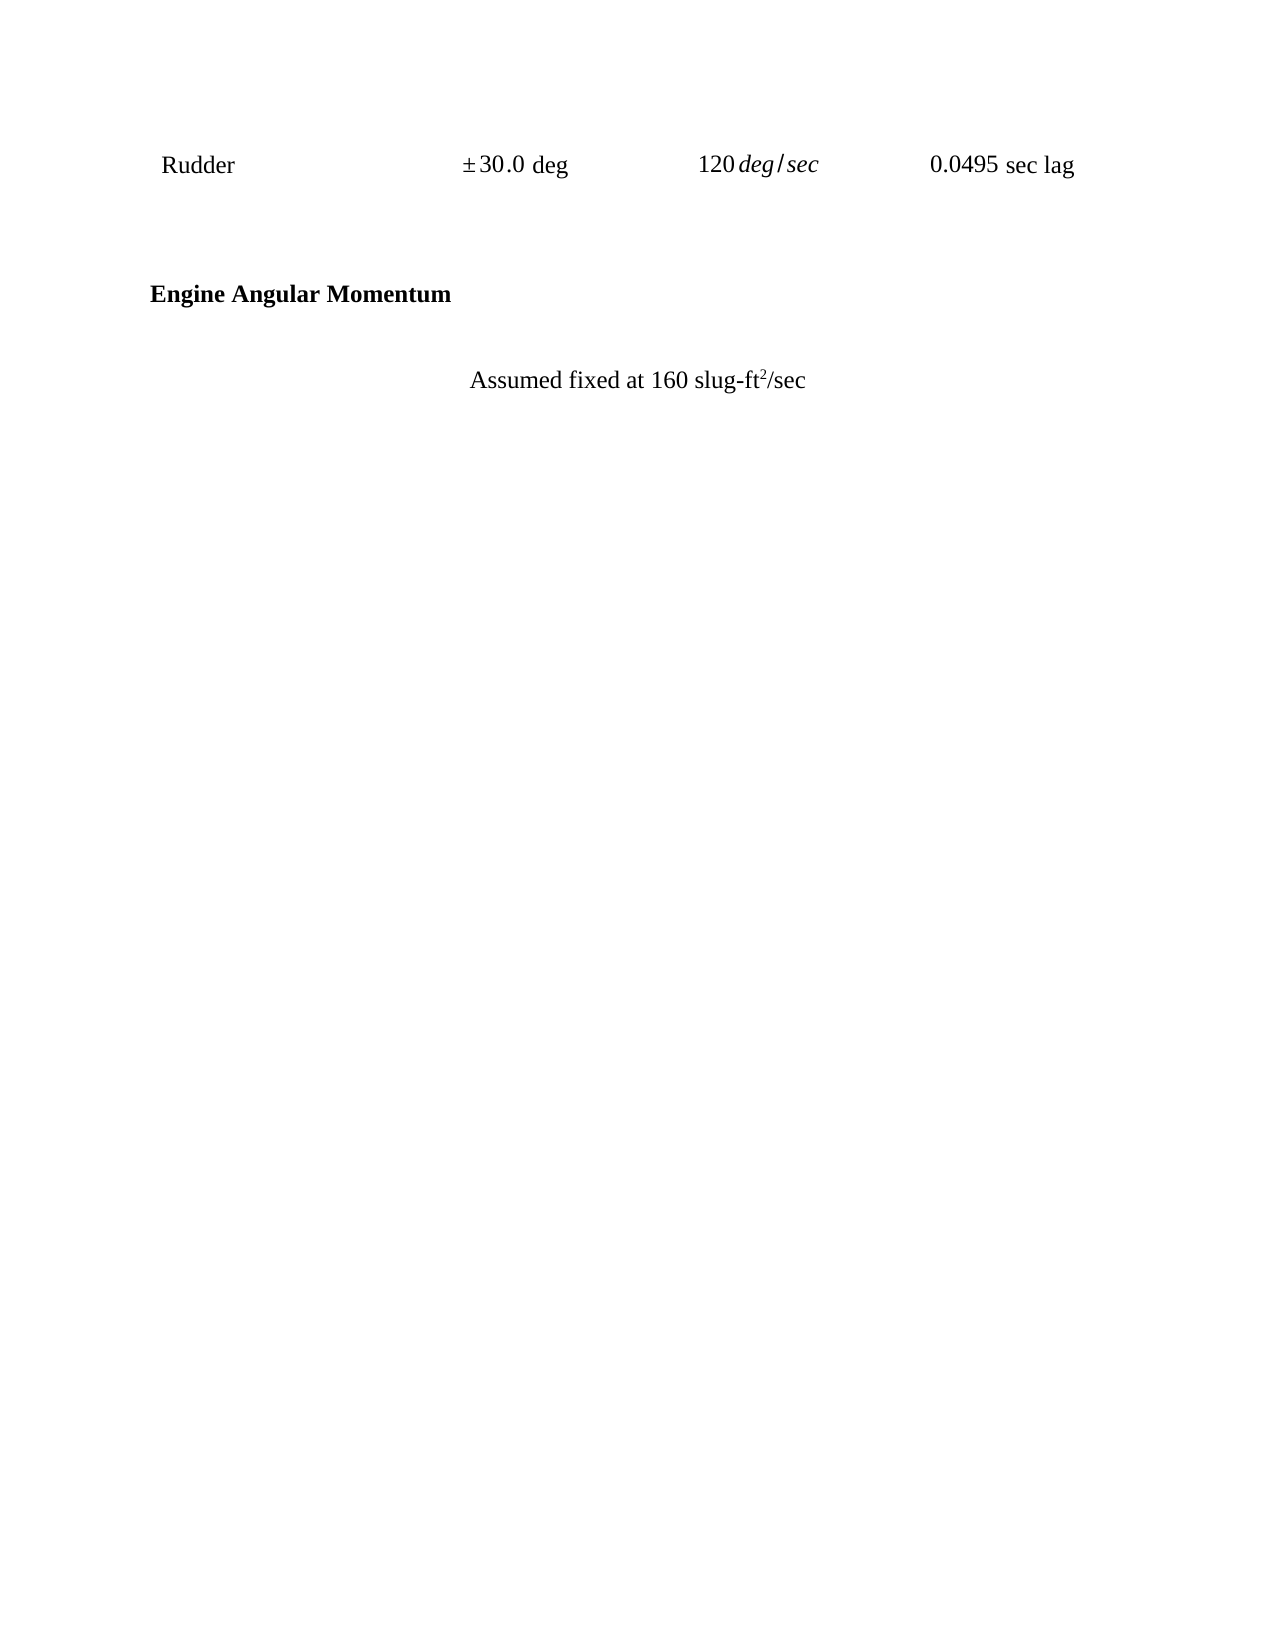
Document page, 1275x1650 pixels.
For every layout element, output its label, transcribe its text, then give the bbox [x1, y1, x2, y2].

table_cell sec lag [880, 150, 1124, 193]
table_cell Rudder [150, 150, 393, 193]
text Engine Angular Momentum [150, 279, 1125, 308]
table_cell [637, 150, 880, 193]
table_cell deg [394, 150, 637, 193]
text Assumed fixed at 160 slug-ft2/sec [150, 366, 1125, 394]
